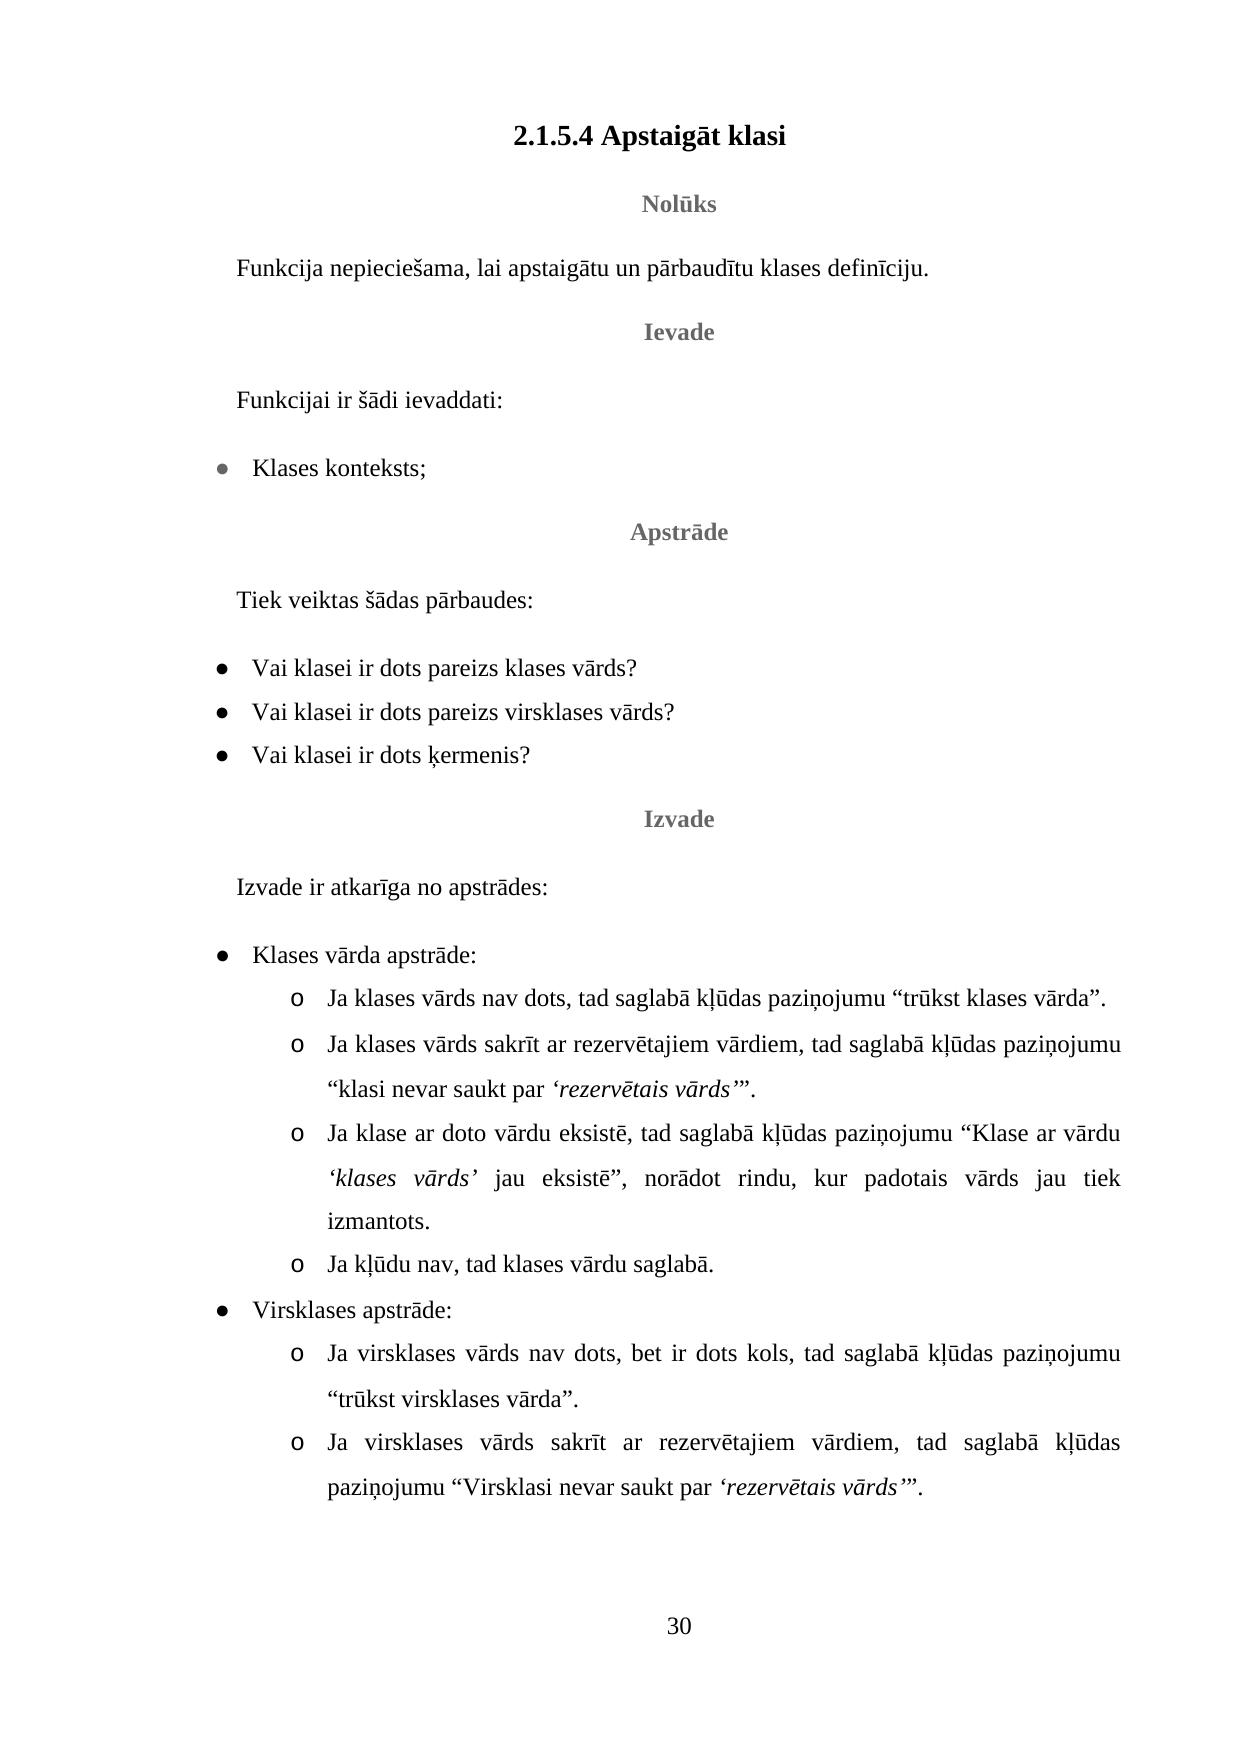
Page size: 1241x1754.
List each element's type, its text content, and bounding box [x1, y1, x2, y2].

list Vai klasei ir dots pareizs klases vārds? [214, 653, 1122, 682]
list Klases vārda apstrāde: [215, 940, 1122, 969]
text Apstrāde [177, 517, 1122, 546]
list Vai klasei ir dots ķermenis? [214, 740, 1122, 768]
text Ievade [177, 317, 1122, 346]
text Tiek veiktas šādas pārbaudes: [177, 585, 1122, 614]
text Izvade ir atkarīga no apstrādes: [177, 872, 1122, 901]
text Funkcija nepieciešama, lai apstaigātu un pārbaudītu klases definīciju. [177, 253, 1122, 282]
list Ja virsklases vārds nav dots, bet ir dots kols, tad saglabā kļūdas paziņojumu “trūkst virsklases vārda”. [289, 1338, 1122, 1412]
list Ja klases vārds sakrīt ar rezervētajiem vārdiem, tad saglabā kļūdas paziņojumu “klasi nevar saukt par ‘rezervētais vārds’”. [290, 1029, 1122, 1103]
list Klases konteksts; [214, 453, 1122, 482]
list Ja klases vārds nav dots, tad saglabā kļūdas paziņojumu “trūkst klases vārda”. [289, 983, 1122, 1014]
list Ja klase ar doto vārdu eksistē, tad saglabā kļūdas paziņojumu “Klase ar vārdu ‘klases vārds’ jau eksistē”, norādot rindu, kur padotais vārds jau tiek izmantots. [290, 1118, 1122, 1235]
list Ja kļūdu nav, tad klases vārdu saglabā. [290, 1249, 1122, 1280]
text Nolūks [177, 189, 1122, 218]
subtitle 2.1.5.4 Apstaigāt klasi [177, 118, 1122, 152]
text Izvade [177, 804, 1122, 832]
list Virsklases apstrāde: [214, 1295, 1122, 1324]
list Vai klasei ir dots pareizs virsklases vārds? [214, 697, 1122, 725]
list Ja virsklases vārds sakrīt ar rezervētajiem vārdiem, tad saglabā kļūdas paziņojumu “Virsklasi nevar saukt par ‘rezervētais vārds’”. [290, 1427, 1122, 1501]
text Funkcijai ir šādi ievaddati: [177, 385, 1122, 414]
